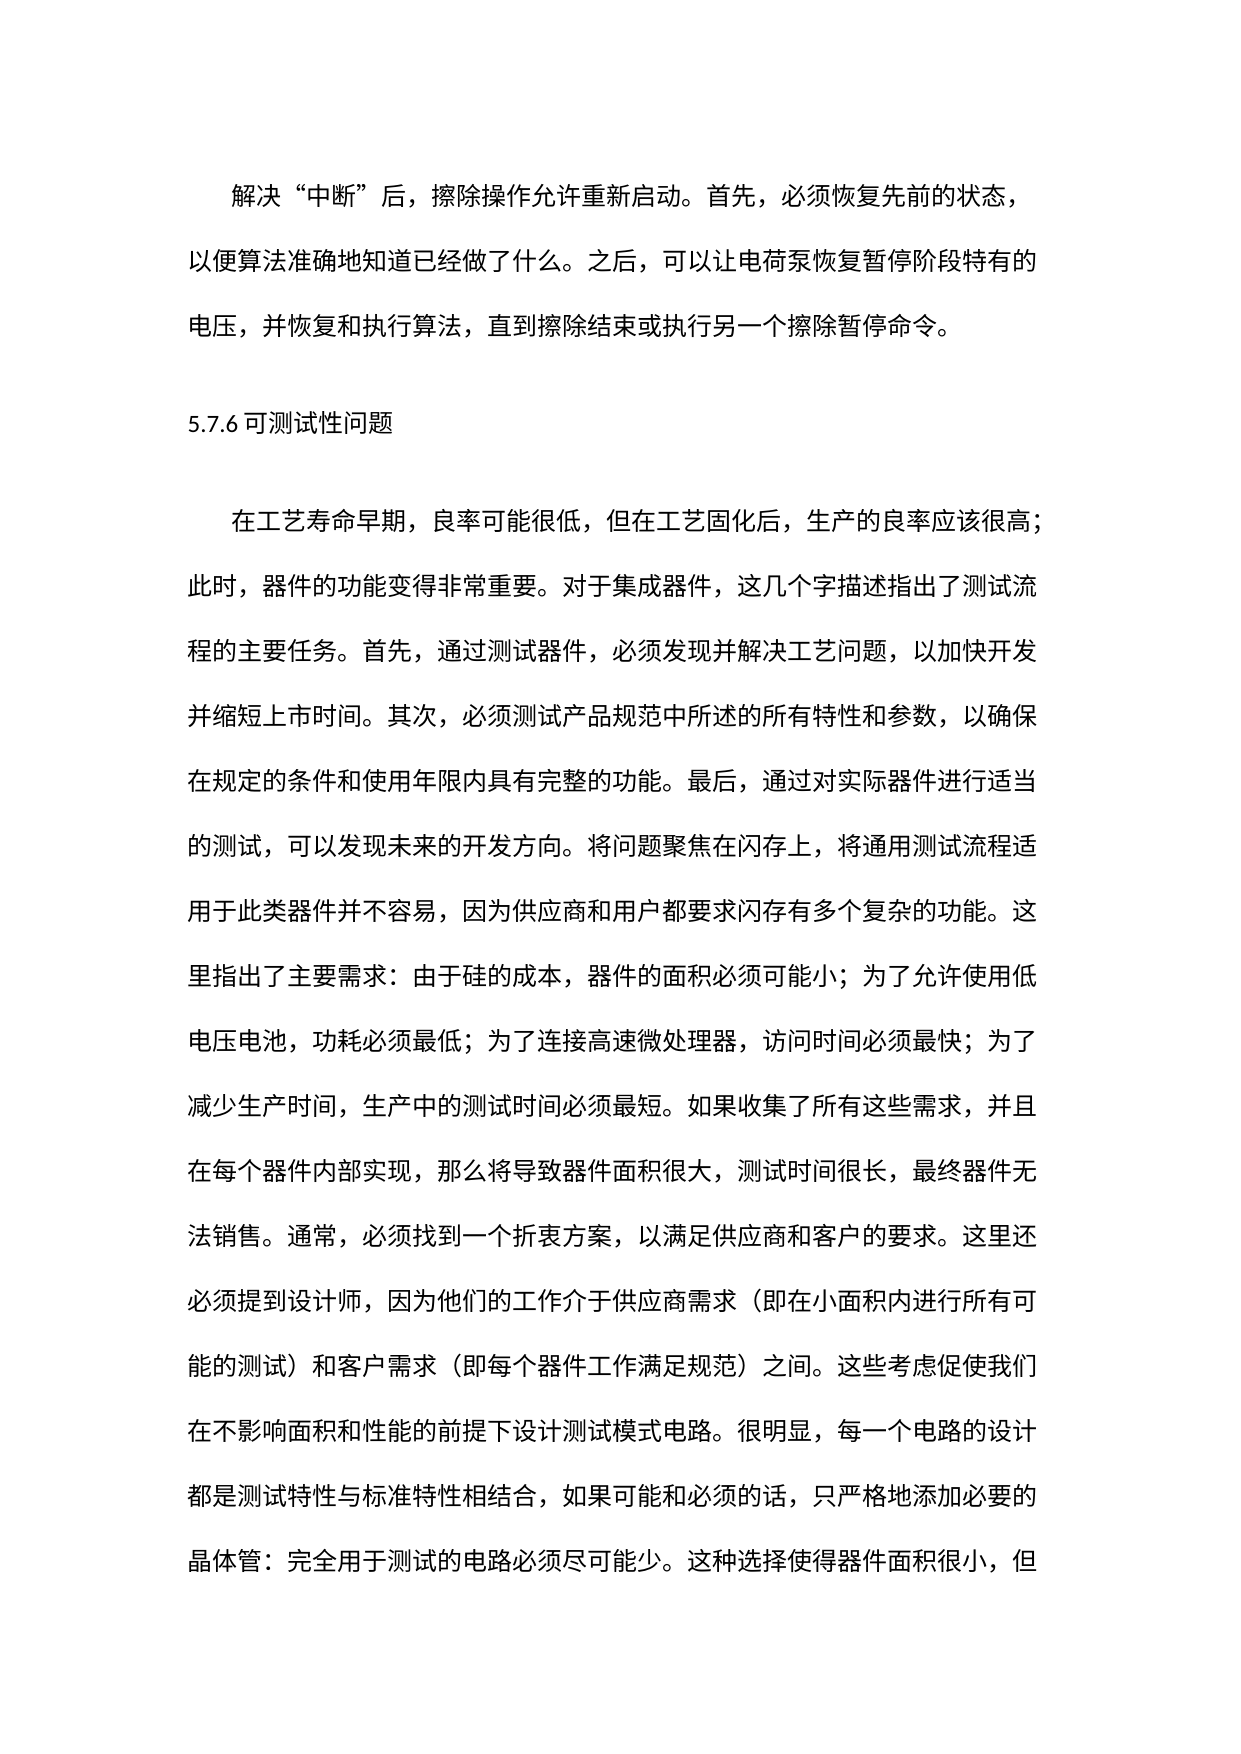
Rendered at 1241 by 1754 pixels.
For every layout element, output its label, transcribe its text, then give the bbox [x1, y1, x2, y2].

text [187, 487, 1053, 1592]
text 解决“中断”后，擦除操作允许重新启动。首先，必须恢复先前的状态，以便算法准确地知道已经做了什么。之后，可以让电荷泵恢复暂停阶段特有的电压，并恢复和执行算法，直到擦除结束或执行另一个擦除暂停命令。 [187, 162, 1053, 357]
text 5.7.6可测试性问题 [187, 389, 1053, 454]
